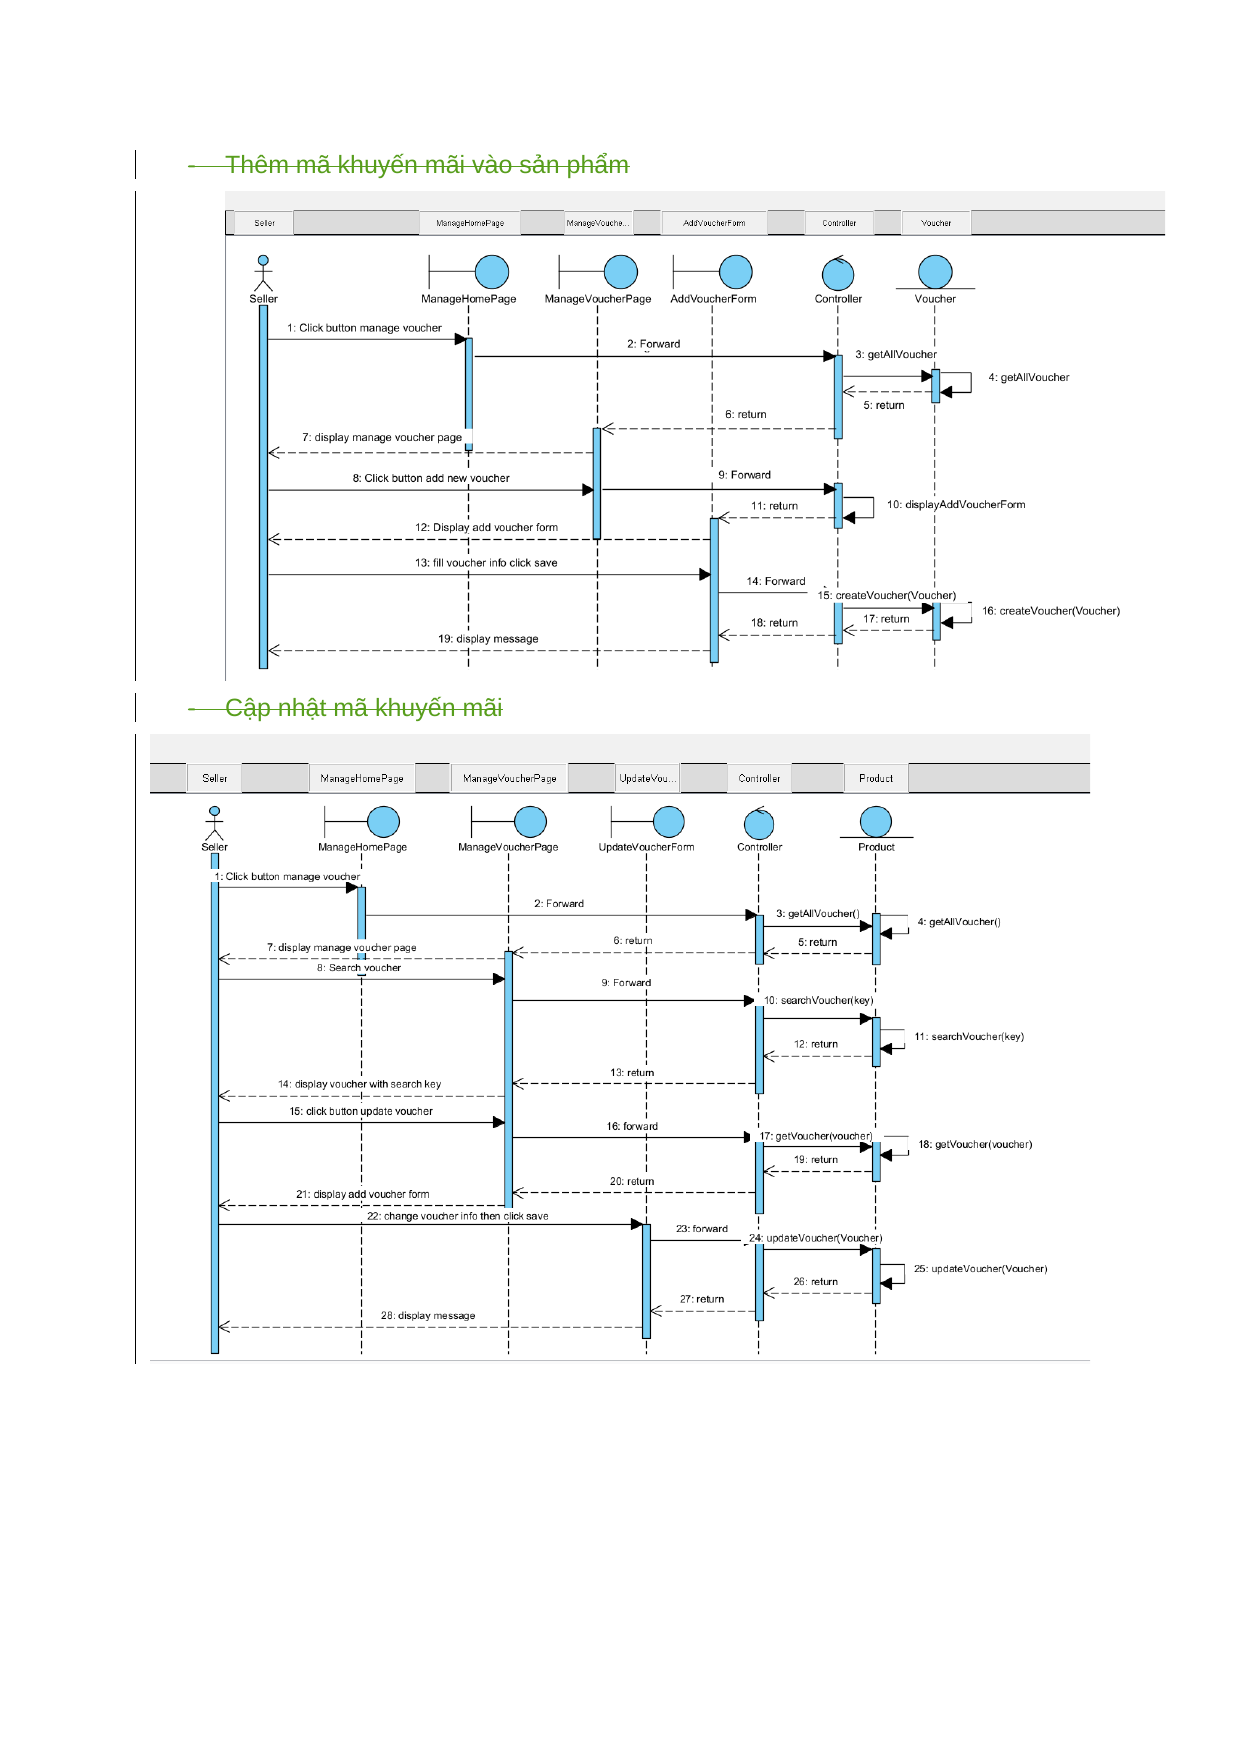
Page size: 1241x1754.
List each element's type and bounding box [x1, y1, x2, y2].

picture [150, 734, 1091, 1364]
picture [225, 191, 1166, 681]
